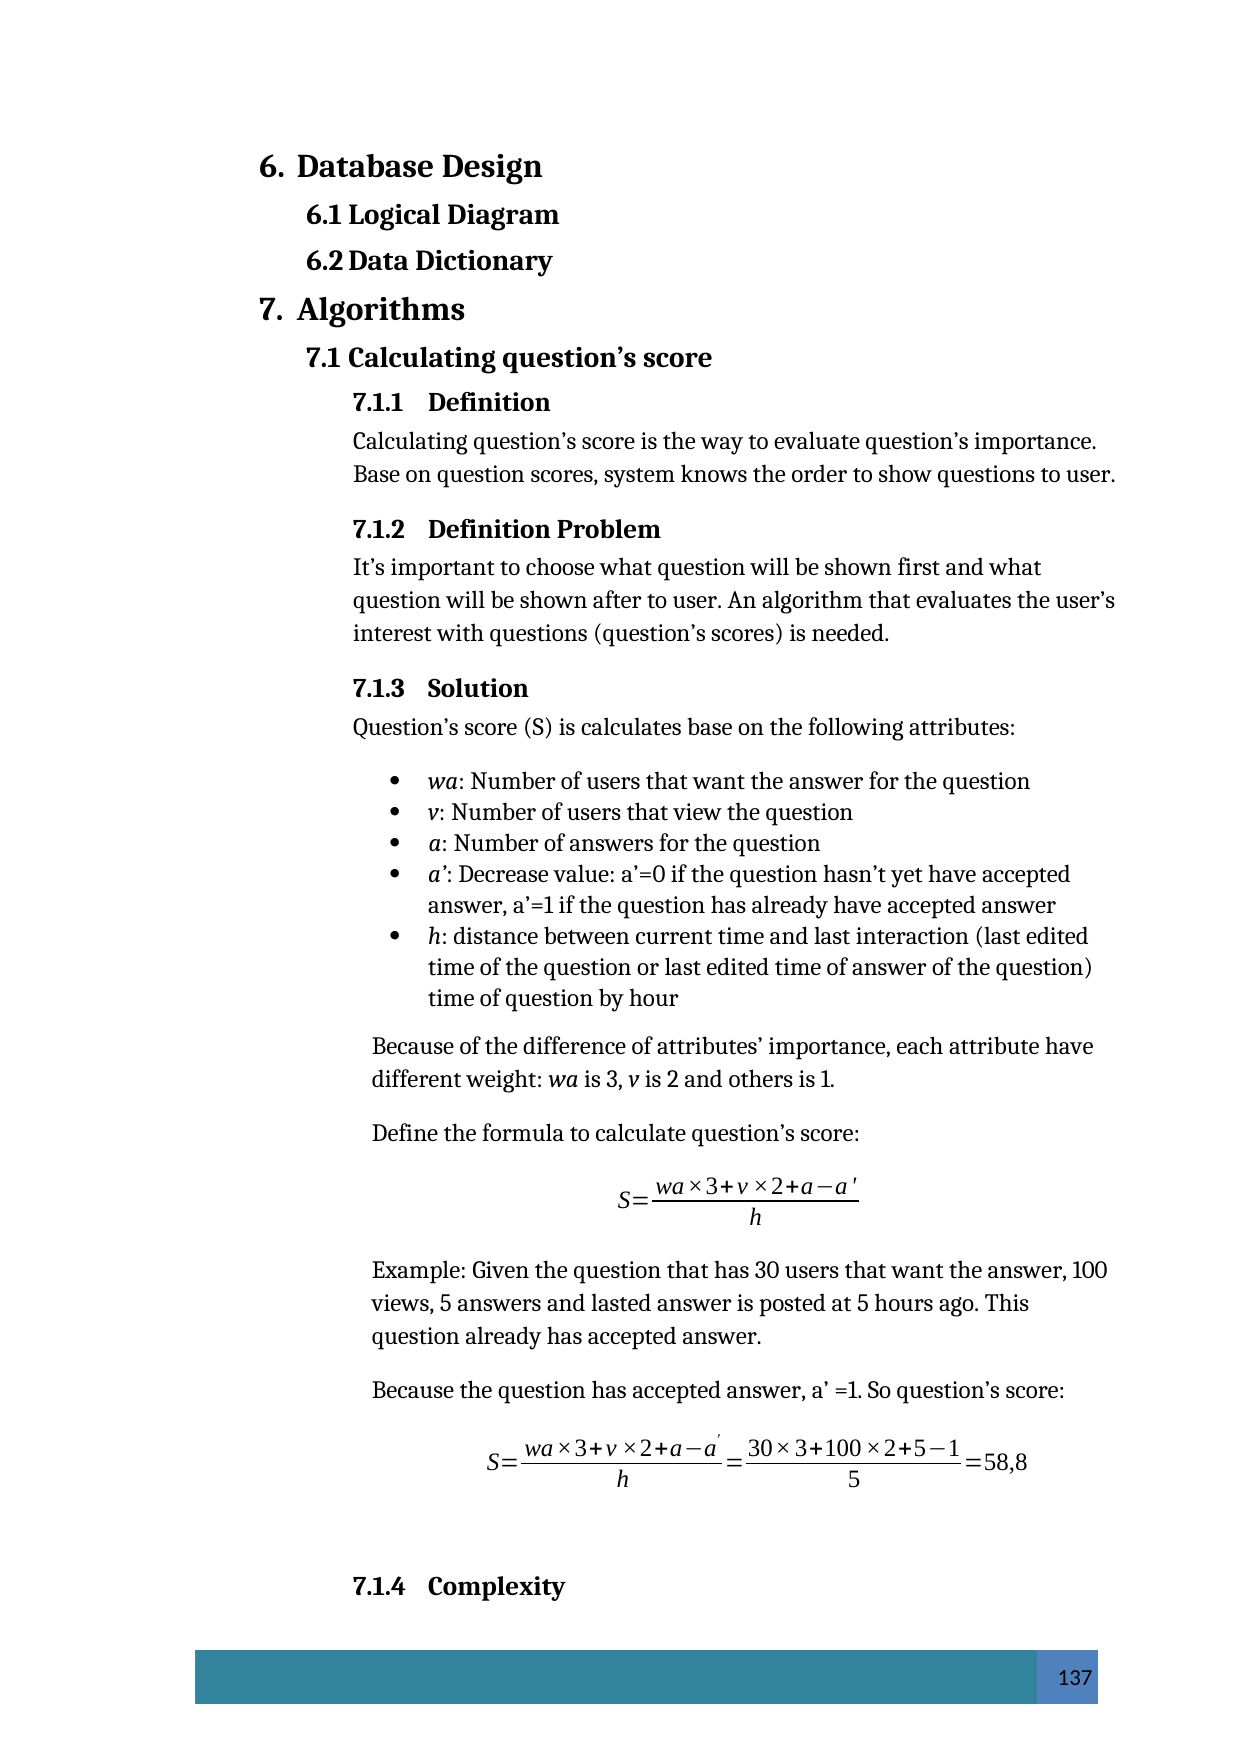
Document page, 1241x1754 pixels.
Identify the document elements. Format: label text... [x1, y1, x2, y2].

subtitle Complexity [353, 1571, 1122, 1602]
list wa: Number of users that want the answer for the question [390, 767, 1122, 795]
text It’s important to choose what question will be shown first and what question will be shown after to user. An algorithm that evaluates the user’s interest with questions (question’s scores) is needed. [353, 553, 1122, 648]
subtitle Database Design [259, 148, 1122, 186]
subtitle Algorithms [259, 291, 1122, 329]
subtitle Calculating question’s score [306, 341, 1122, 375]
subtitle Solution [353, 673, 1122, 704]
list a’: Decrease value: a’=0 if the question hasn’t yet have accepted answer, a’=1 if the question has already have accepted answer [390, 860, 1122, 919]
text Example: Given the question that has 30 users that want the answer, 100 views, 5 answers and lasted answer is posted at 5 hours ago. This question already has accepted answer. [372, 1256, 1122, 1351]
text Because the question has accepted answer, a’ =1. So question’s score: [297, 1376, 1122, 1405]
subtitle Data Dictionary [306, 244, 1122, 278]
text Because of the difference of attributes’ importance, each attribute have different weight: wa is 3, v is 2 and others is 1. [372, 1032, 1122, 1093]
subtitle Definition Problem [353, 514, 1122, 545]
list h: distance between current time and last interaction (last edited time of the question or last edited time of answer of the question) time of question by hour [390, 922, 1122, 1013]
text Question’s score (S) is calculates base on the following attributes: [278, 713, 1122, 741]
subtitle Logical Diagram [306, 198, 1122, 232]
subtitle Definition [353, 387, 1122, 419]
list a: Number of answers for the question [390, 829, 1122, 857]
text Define the formula to calculate question’s score: [297, 1118, 1122, 1147]
text Calculating question’s score is the way to evaluate question’s importance. Base on question scores, system knows the order to show questions to user. [353, 427, 1122, 489]
list v: Number of users that view the question [390, 798, 1122, 826]
